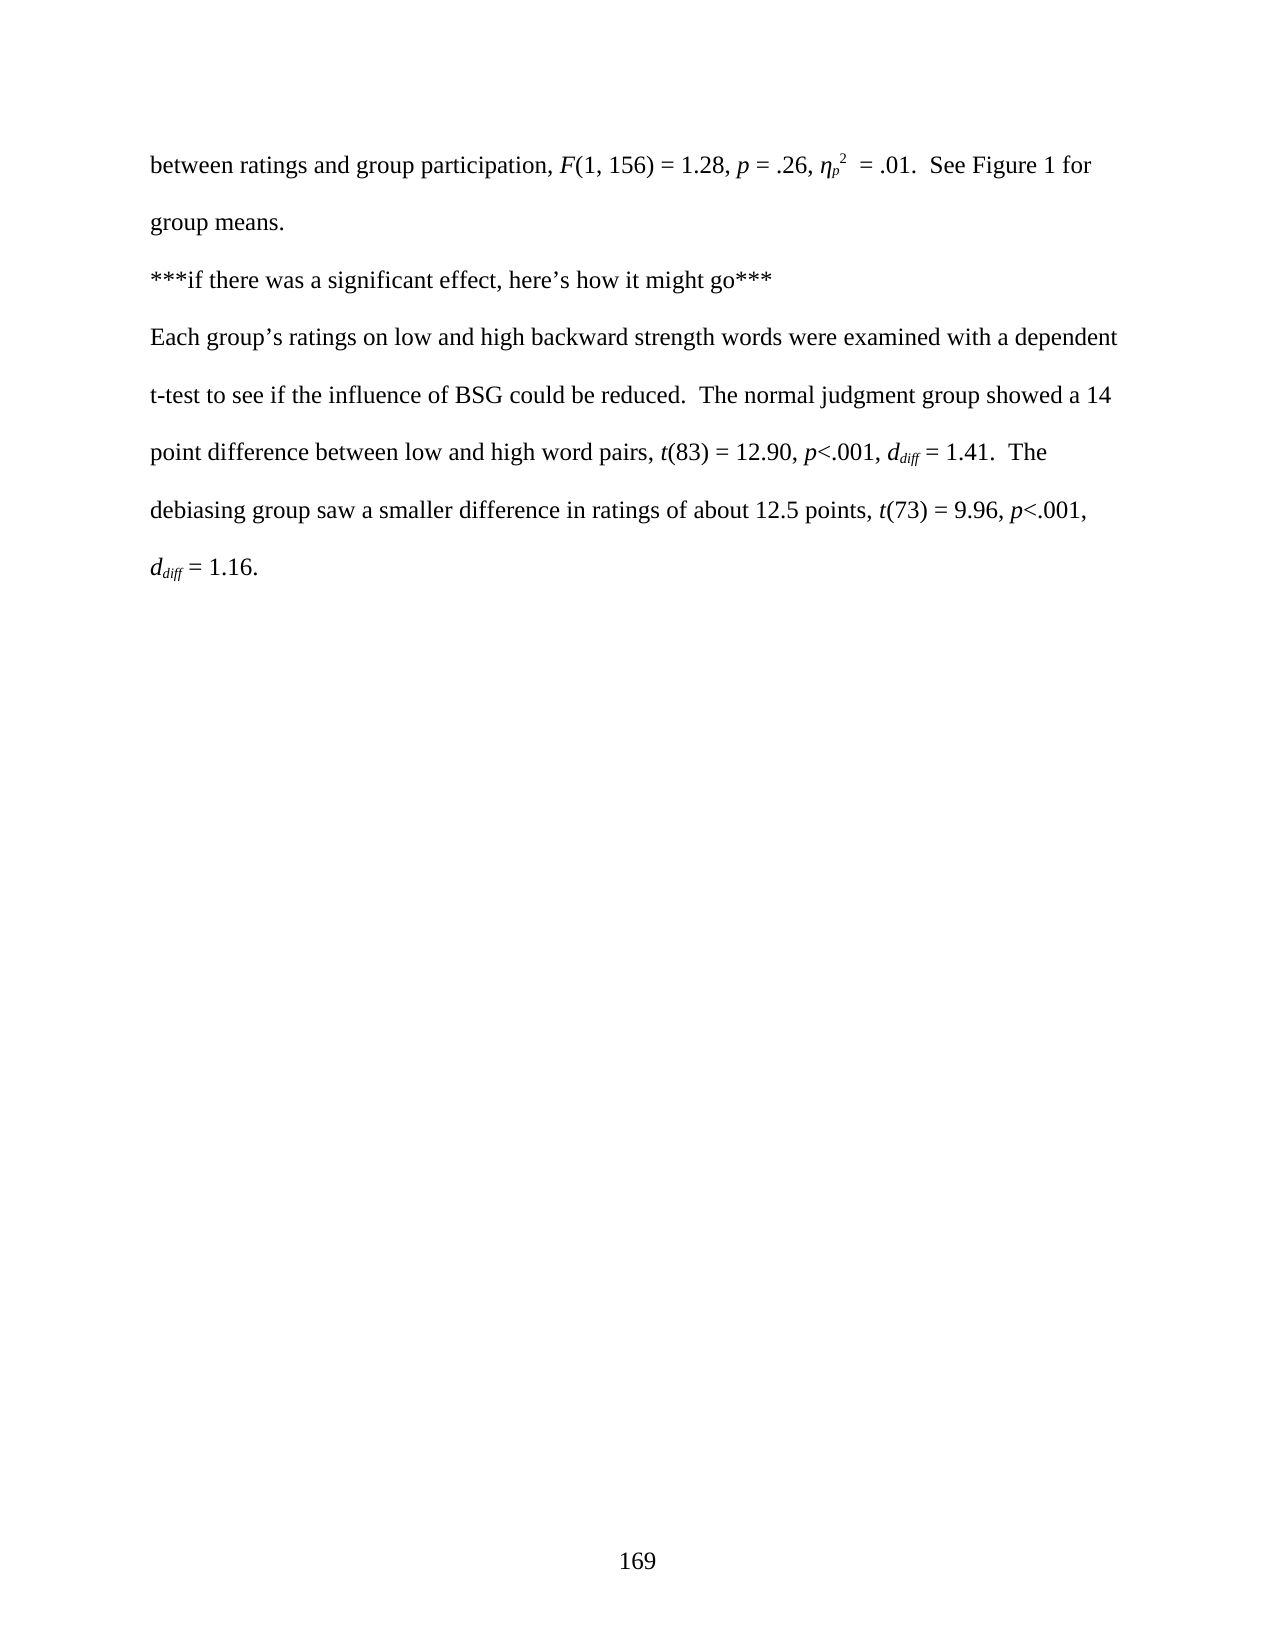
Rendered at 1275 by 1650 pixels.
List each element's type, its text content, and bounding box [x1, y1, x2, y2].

text Each group’s ratings on low and high backward strength words were examined with a dependent t-test to see if the influence of BSG could be reduced. The normal judgment group showed a 14 point difference between low and high word pairs, t(83) = 12.90, p<.001, ddiff = 1.41. The debiasing group saw a smaller difference in ratings of about 12.5 points, t(73) = 9.96, p<.001, ddiff = 1.16. [150, 322, 1125, 581]
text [150, 150, 1125, 236]
text ***if there was a significant effect, here’s how it might go*** [150, 265, 1125, 294]
